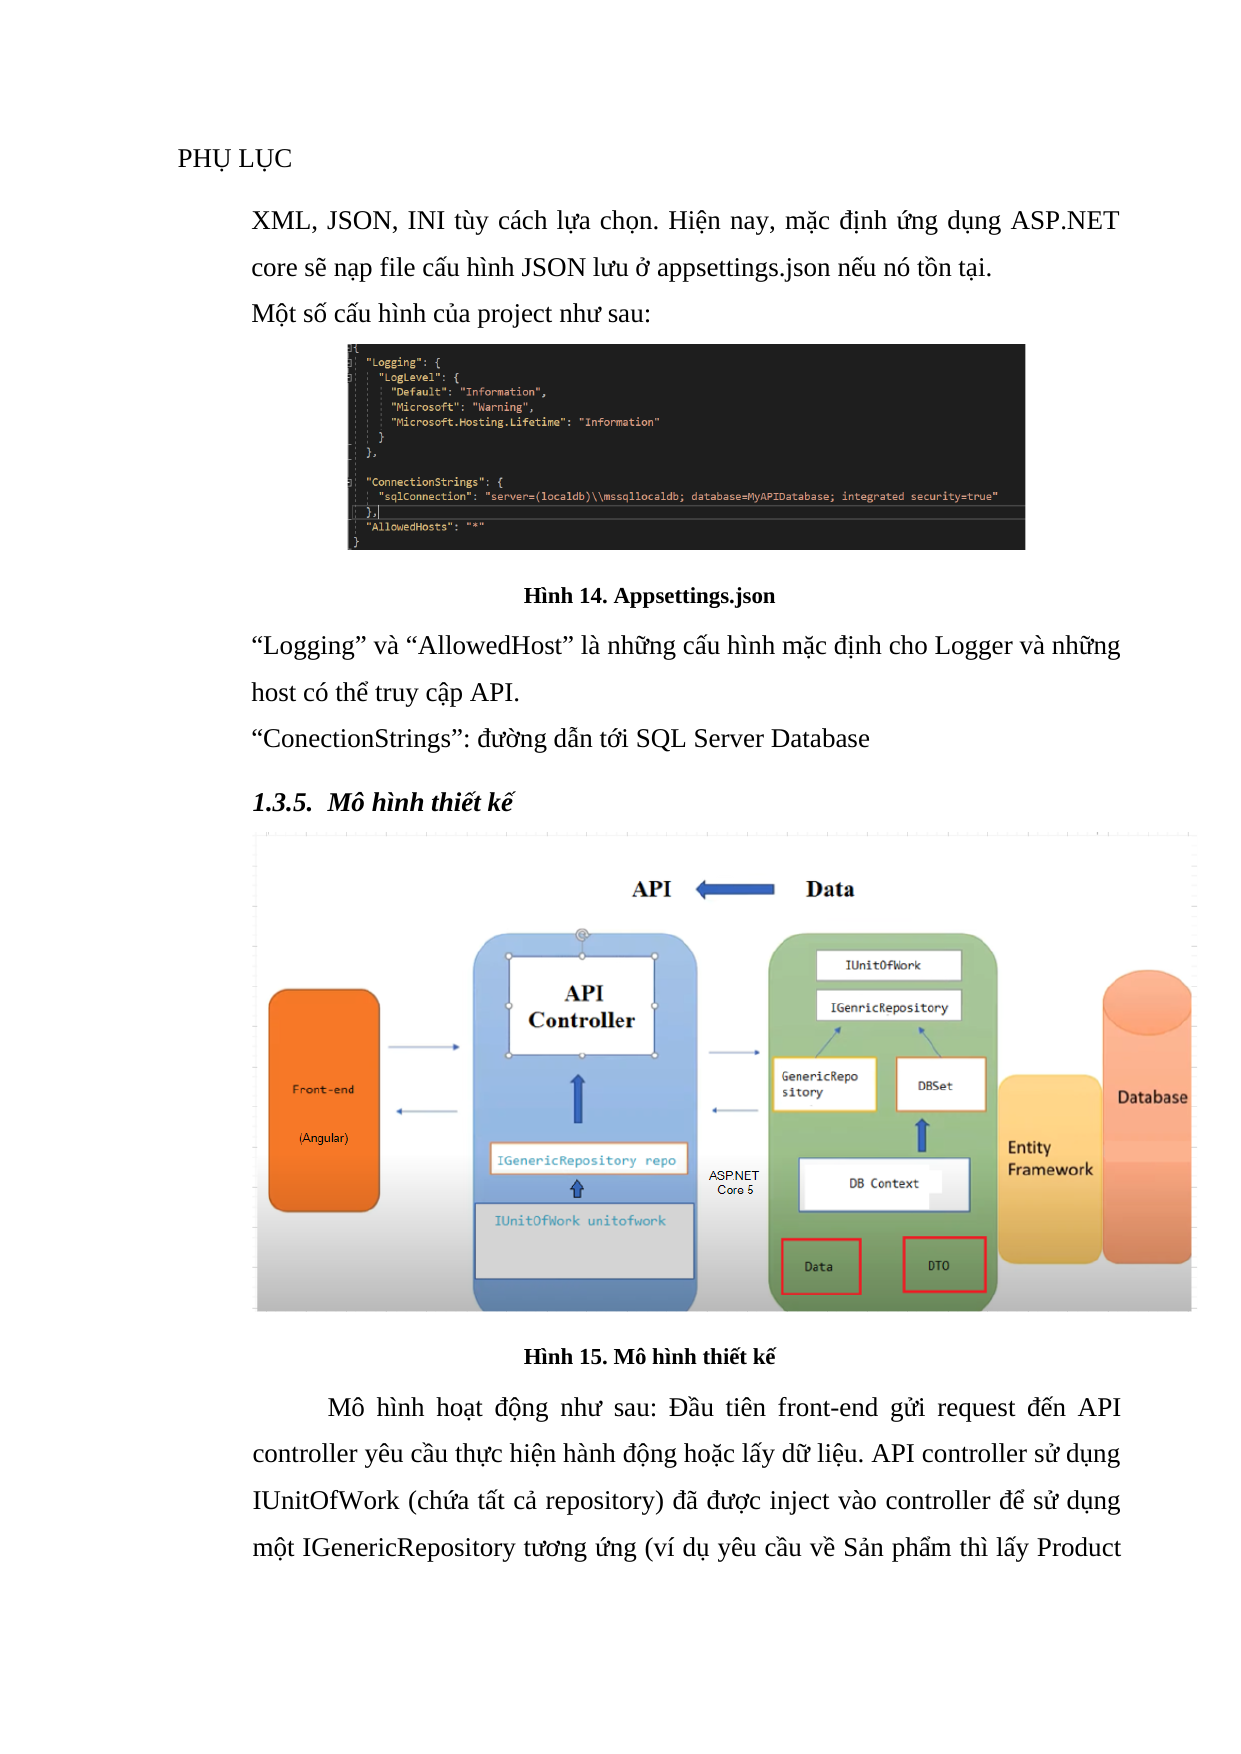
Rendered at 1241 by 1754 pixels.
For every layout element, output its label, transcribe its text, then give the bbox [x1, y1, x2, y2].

list Một số cấu hình của project như sau: [251, 297, 1122, 328]
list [252, 1391, 1122, 1562]
list “ConectionStrings”: đường dẫn tới SQL Server Database [251, 723, 1122, 754]
text Hình . Mô hình thiết kế [177, 1343, 1122, 1370]
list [251, 204, 1122, 282]
picture [347, 344, 1026, 550]
subtitle Mô hình thiết kế [252, 786, 1122, 817]
picture [252, 832, 1198, 1312]
text Hình . Appsettings.json [177, 582, 1122, 608]
list “Logging” và “AllowedHost” là những cấu hình mặc định cho Logger và những host có thể truy cập API. [251, 629, 1122, 707]
